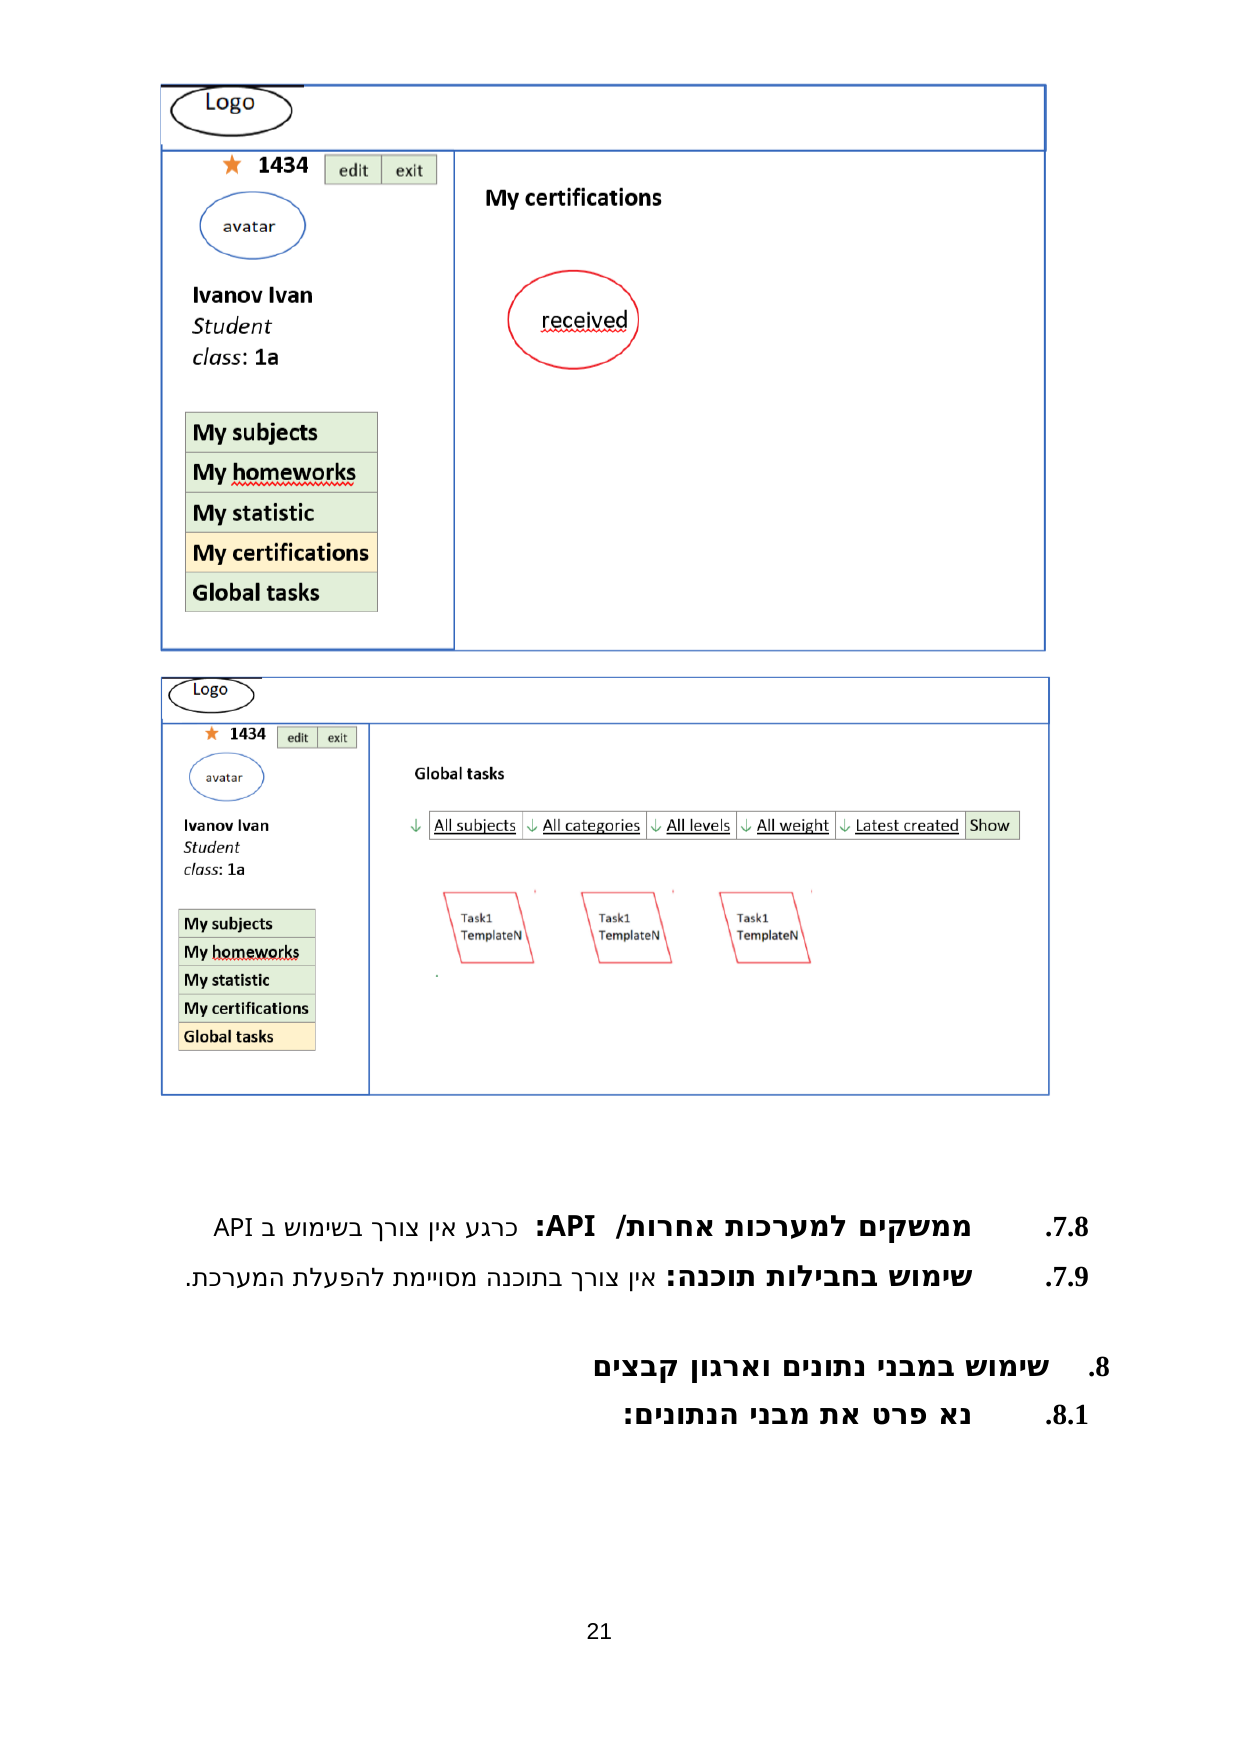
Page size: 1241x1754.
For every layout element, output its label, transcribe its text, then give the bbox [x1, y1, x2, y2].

list ממשקים למערכות אחרות/ API: כרגע אין צורך בשימוש ב API [119, 1205, 1045, 1245]
picture [153, 75, 1054, 658]
list שימוש במבני נתונים וארגון קבצים [119, 1349, 1088, 1383]
list נא פרט את מבני הנתונים: [119, 1397, 1045, 1431]
picture [153, 670, 1054, 1097]
list שימוש בחבילות תוכנה: אין צורך בתוכנה מסויימת להפעלת המערכת. [119, 1259, 1045, 1293]
